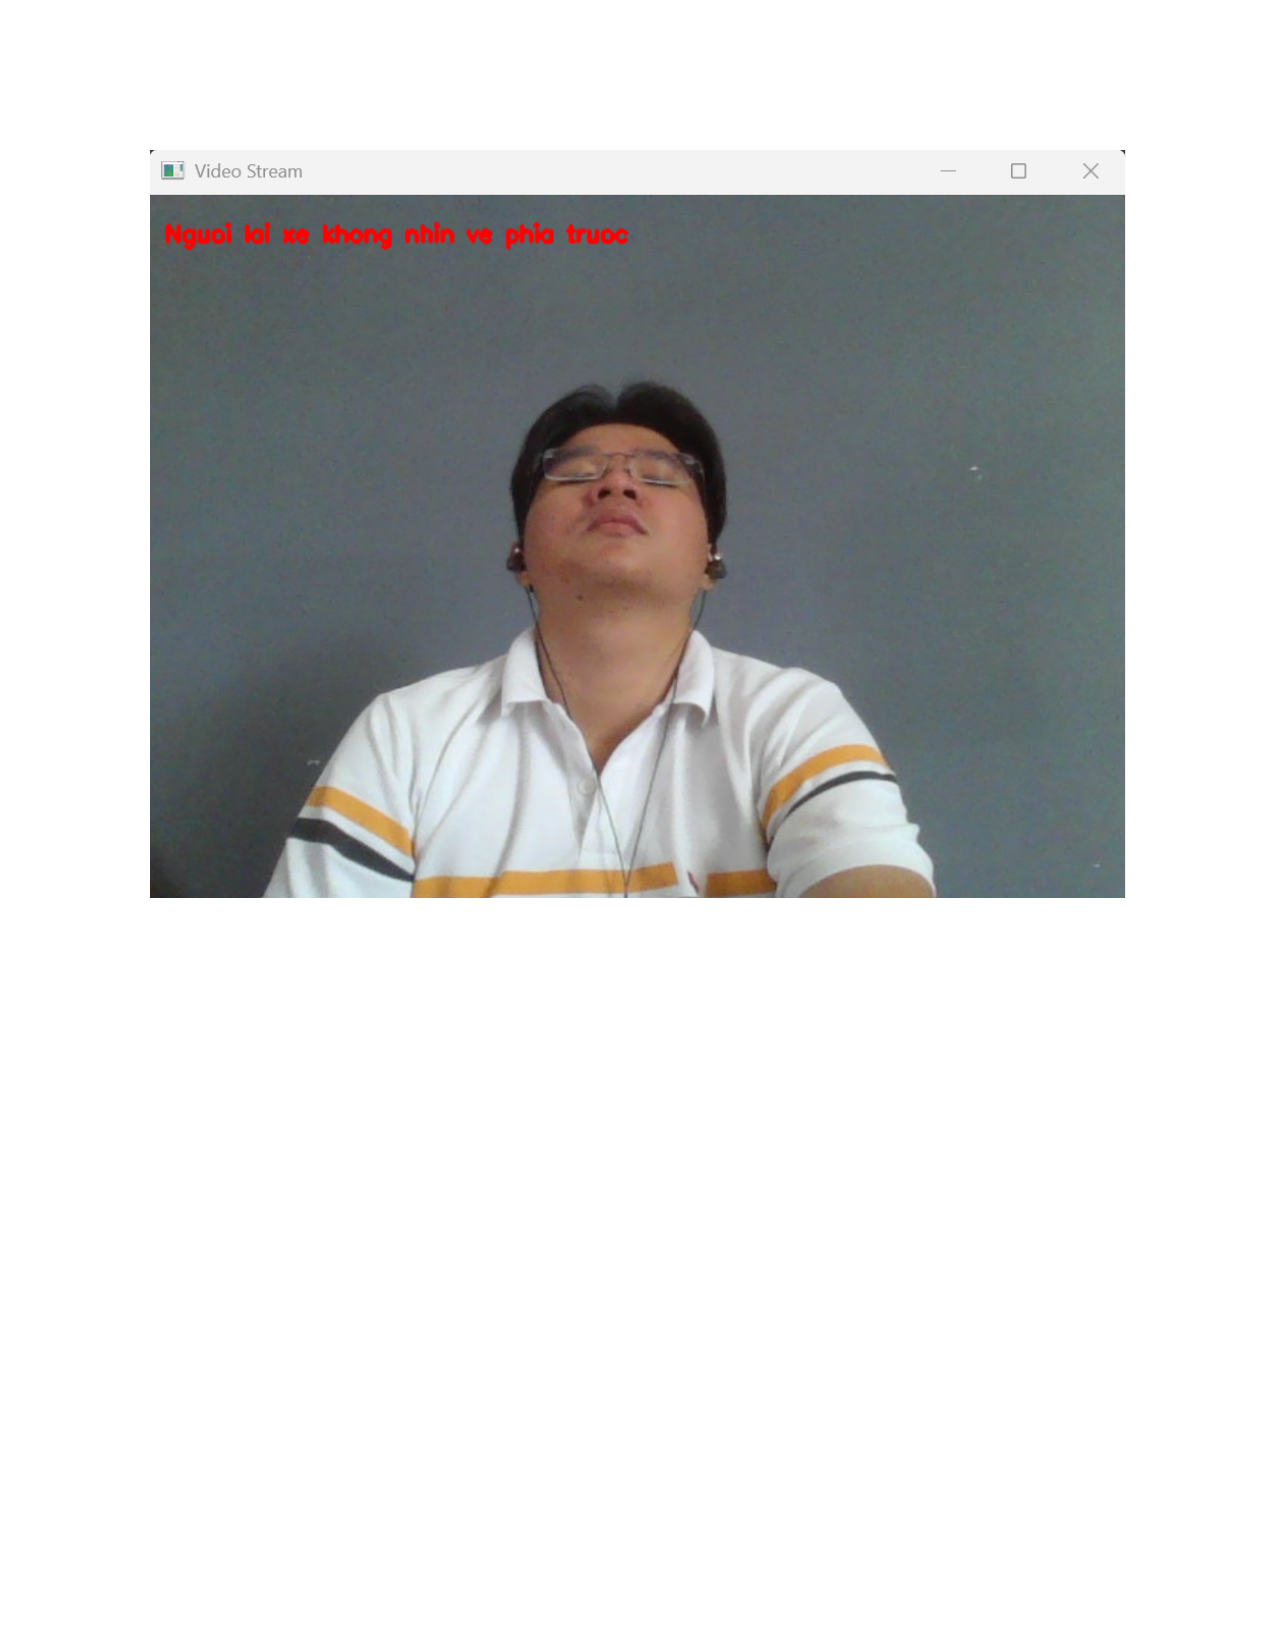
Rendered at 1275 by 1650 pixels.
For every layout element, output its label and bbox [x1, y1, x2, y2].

picture [150, 150, 1125, 898]
